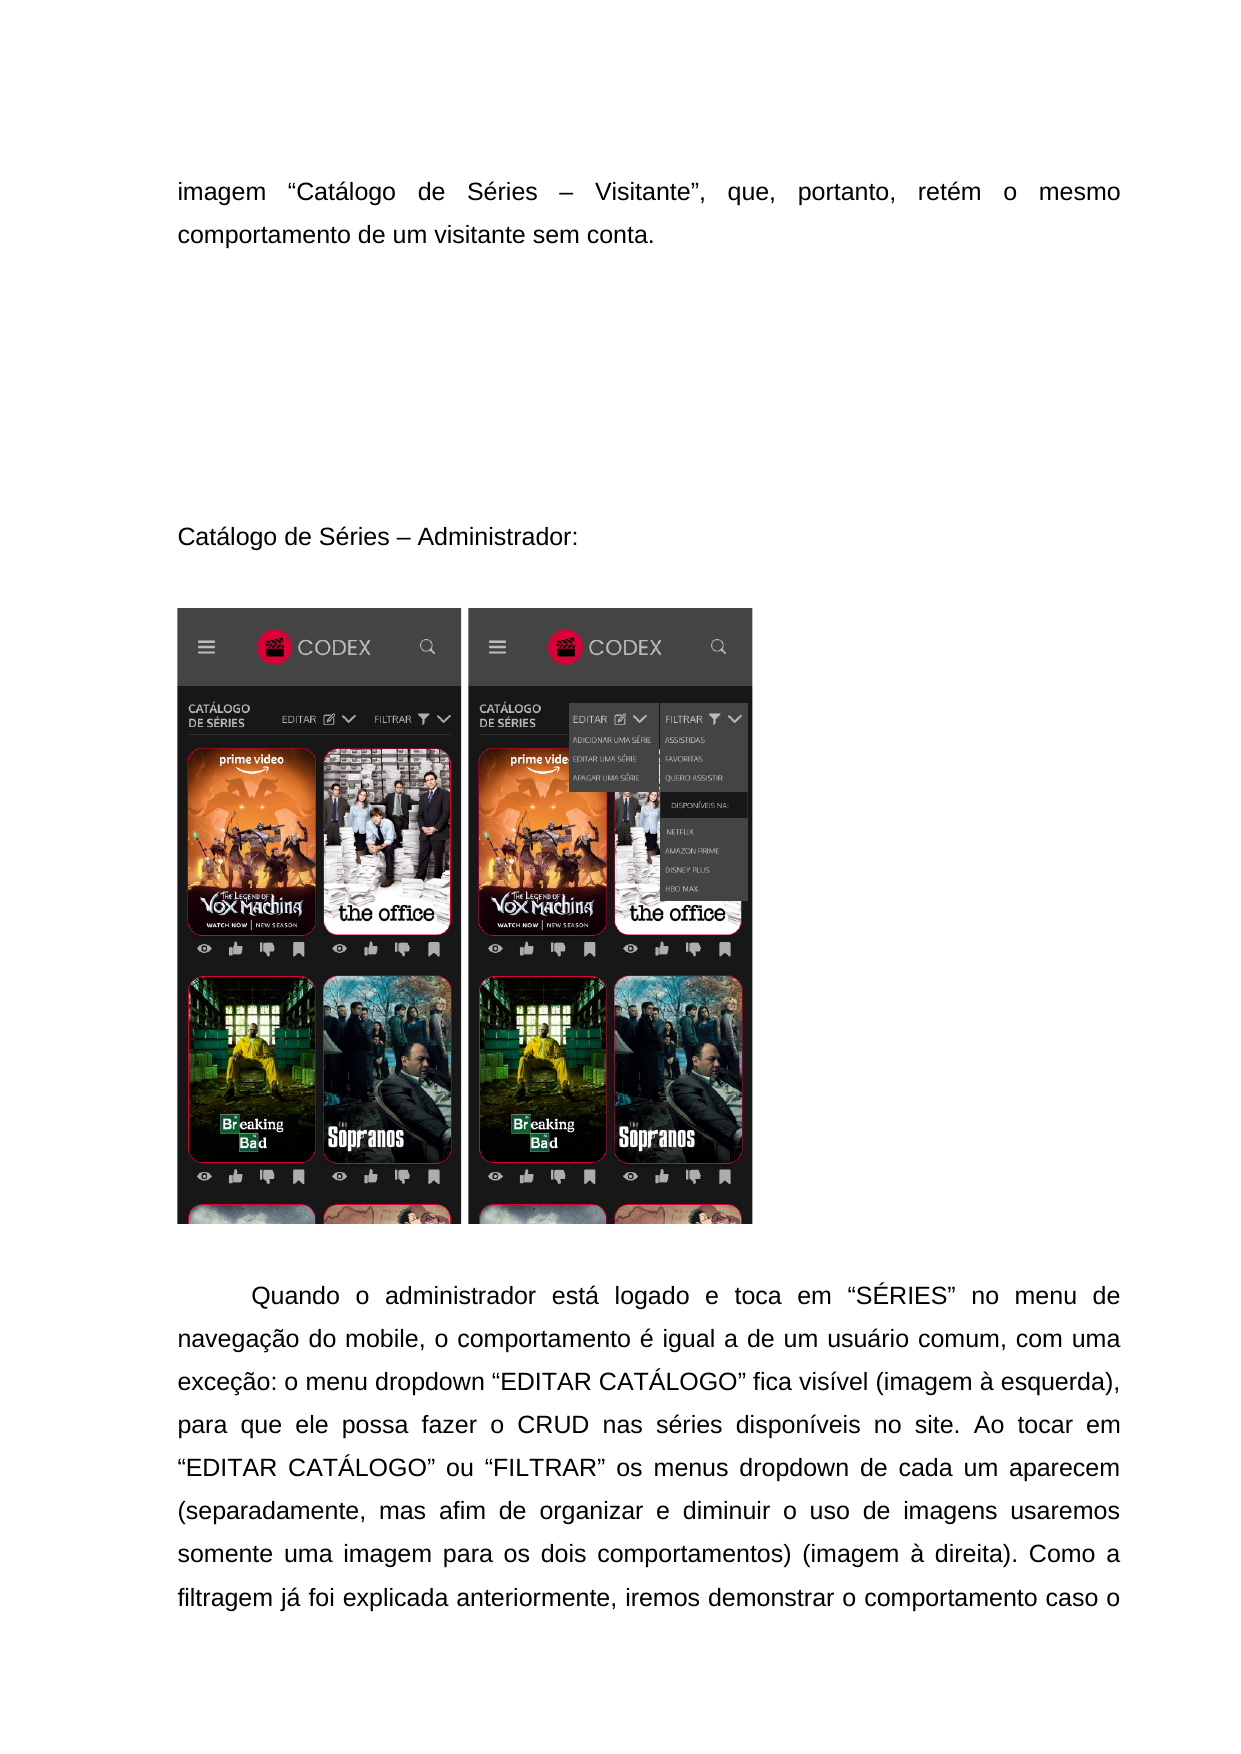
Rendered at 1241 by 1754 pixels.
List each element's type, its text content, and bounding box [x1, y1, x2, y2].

picture [468, 608, 753, 1224]
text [177, 1281, 1122, 1611]
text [177, 177, 1122, 249]
text Catálogo de Séries – Administrador: [177, 522, 1122, 551]
picture [177, 608, 462, 1224]
